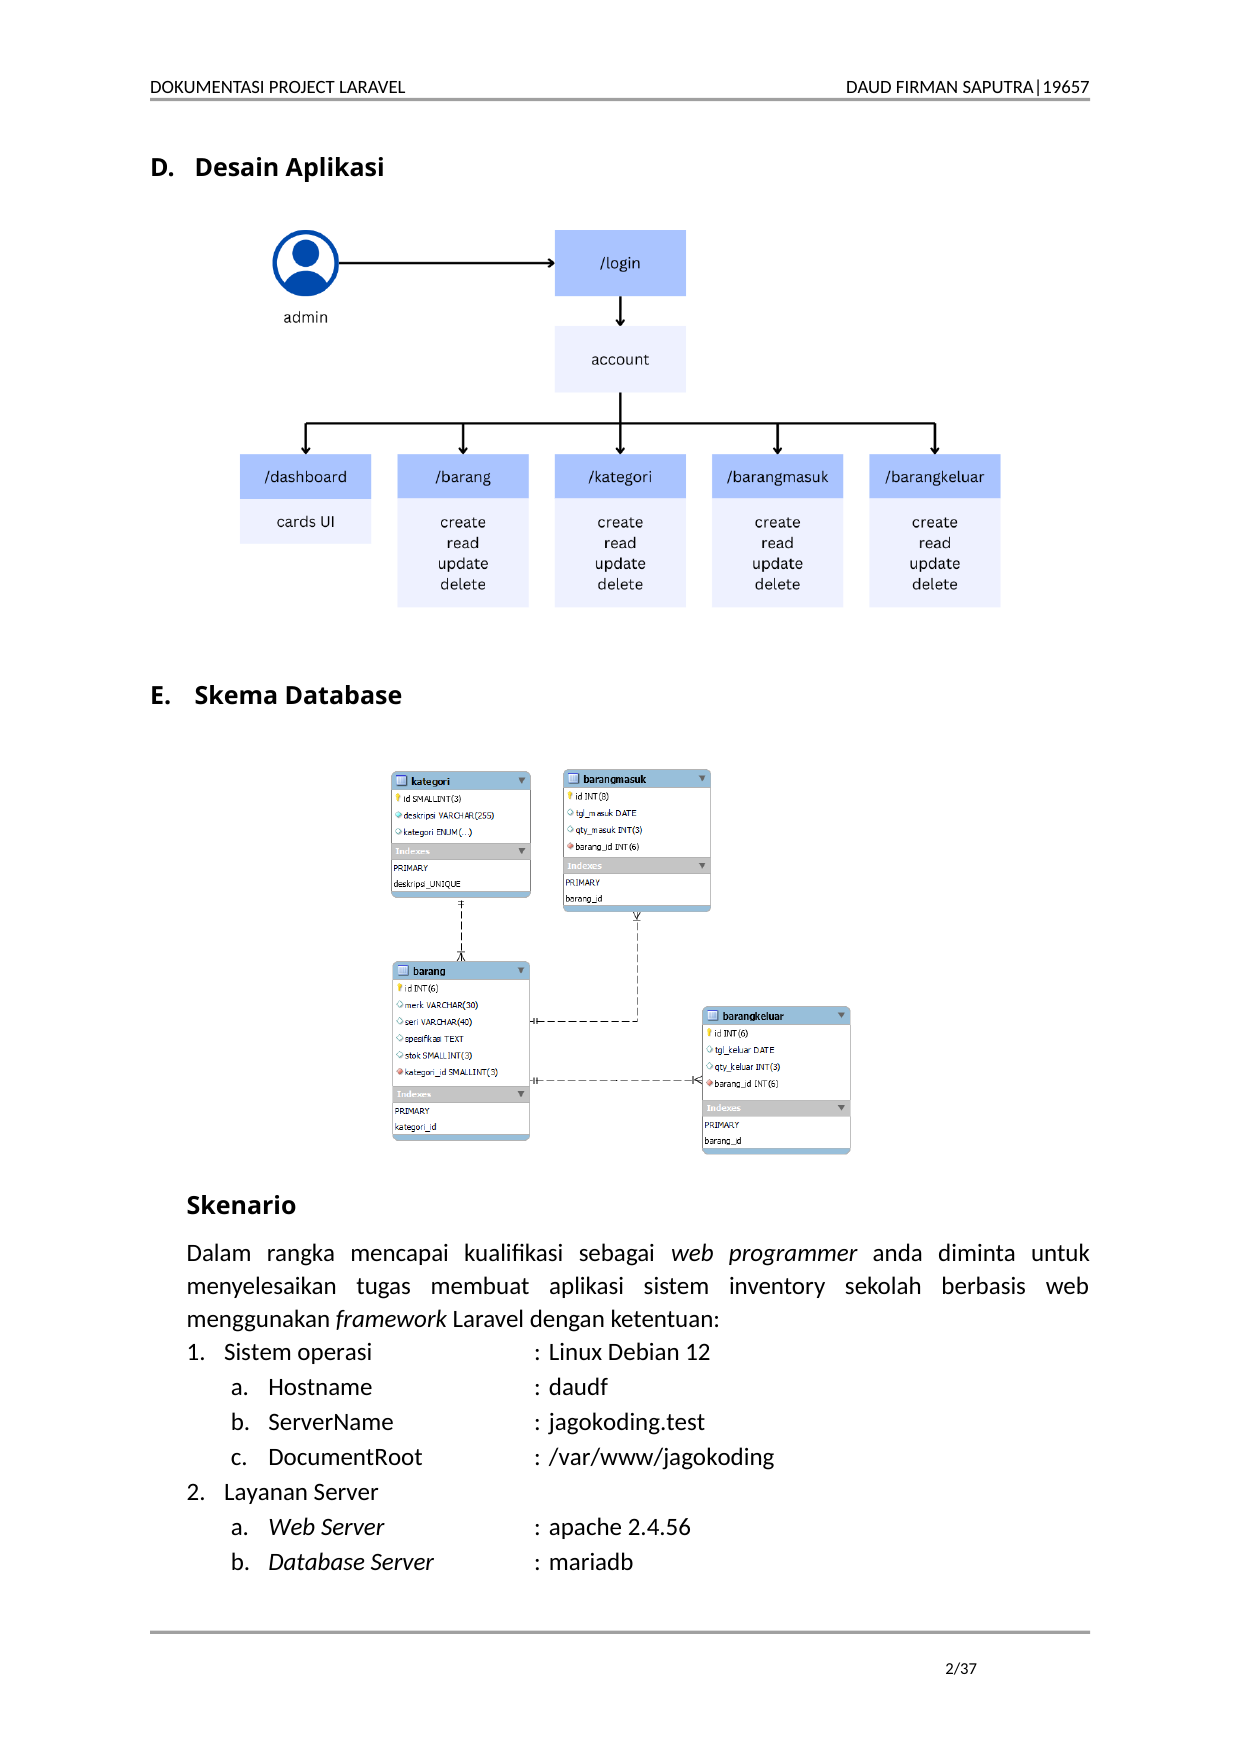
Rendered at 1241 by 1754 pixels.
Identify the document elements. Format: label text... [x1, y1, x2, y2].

subtitle Desain Aplikasi [150, 150, 1090, 184]
list Database Server : mariadb [231, 1546, 1090, 1576]
list ServerName : jagokoding.test [231, 1406, 1090, 1436]
list Layanan Server [186, 1476, 1090, 1506]
picture [177, 186, 1063, 651]
list Sistem operasi : Linux Debian 12 [186, 1336, 1090, 1366]
subtitle Skenario [150, 1188, 1090, 1222]
picture [383, 761, 857, 1161]
list Hostname : daudf [231, 1371, 1090, 1401]
text Dalam rangka mencapai kualifikasi sebagai web programmer anda diminta untuk menyelesaikan tugas membuat aplikasi sistem inventory sekolah berbasis web menggunakan framework Laravel dengan ketentuan: [186, 1237, 1090, 1333]
list Web Server : apache 2.4.56 [231, 1511, 1090, 1541]
subtitle Skema Database [150, 678, 1090, 712]
list DocumentRoot : /var/www/jagokoding [231, 1441, 1090, 1471]
